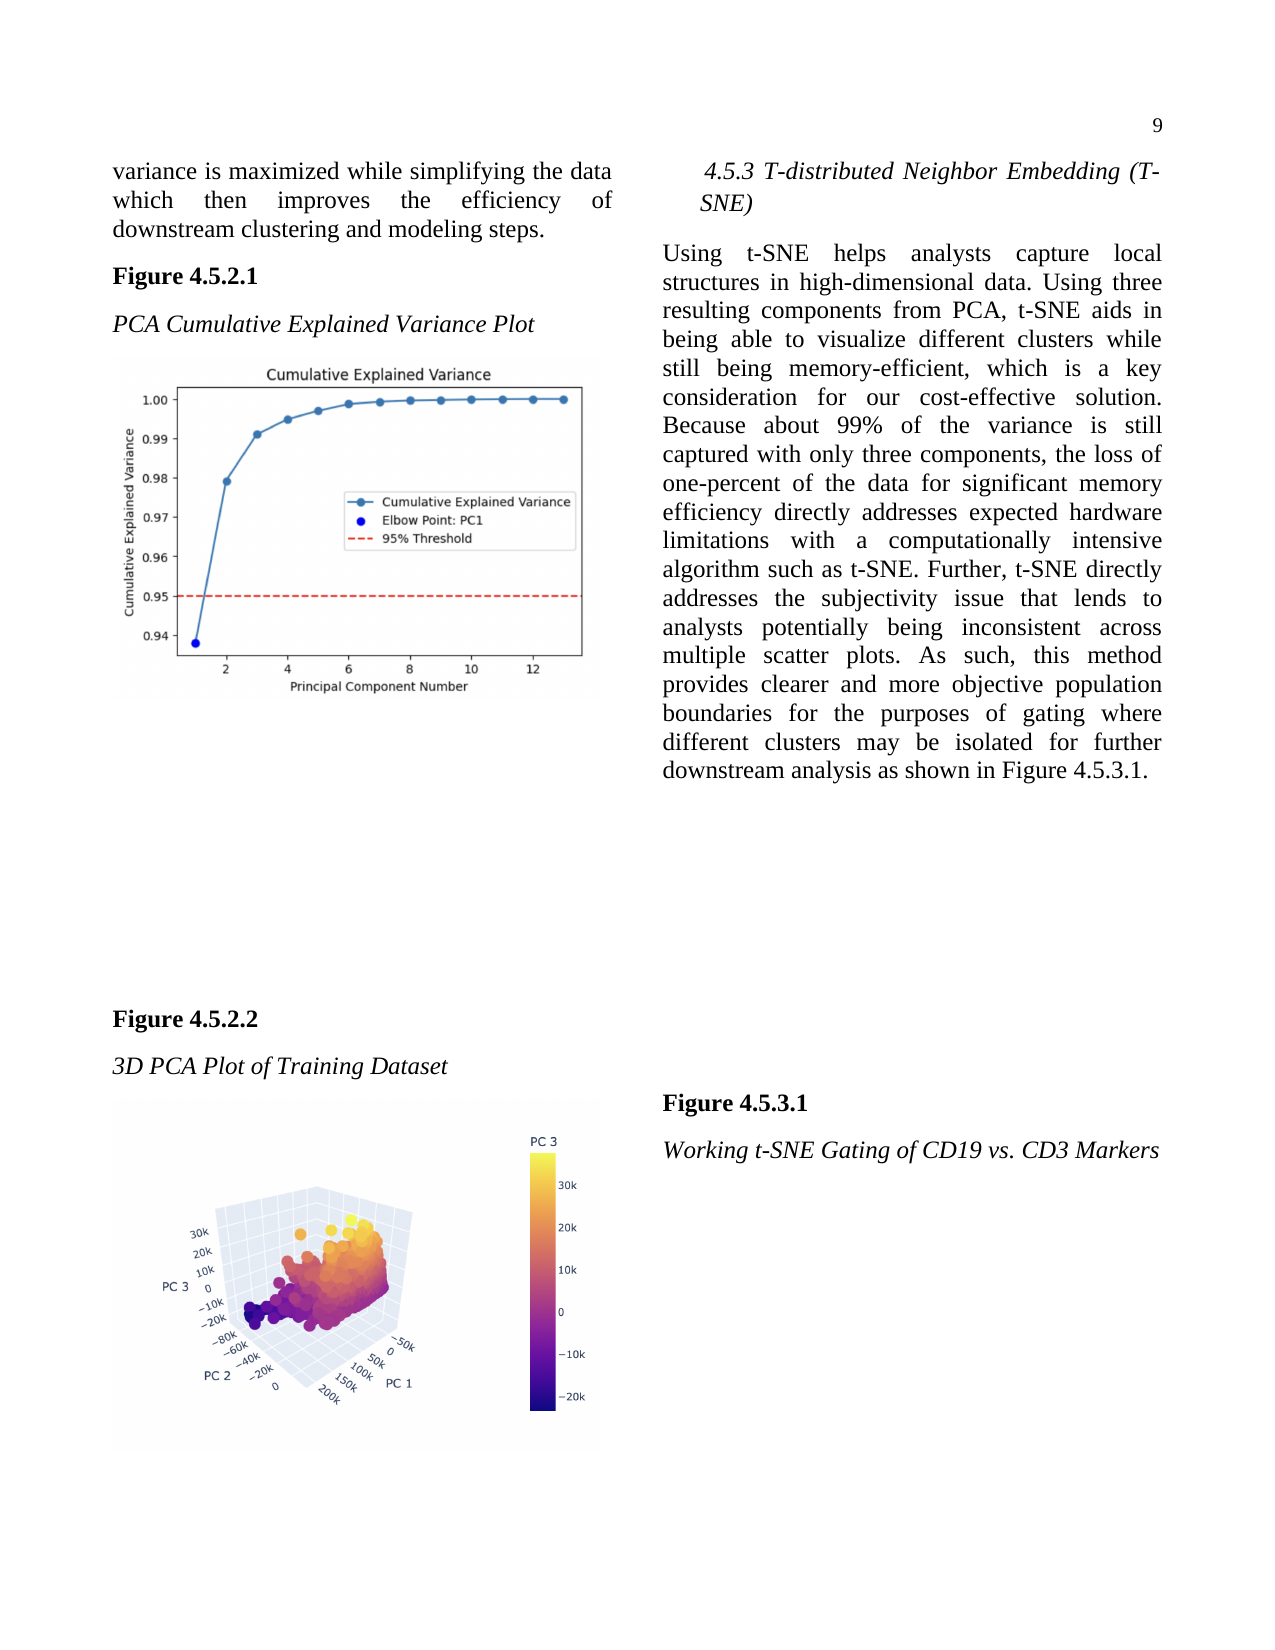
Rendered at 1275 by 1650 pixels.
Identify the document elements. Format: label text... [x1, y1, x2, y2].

text Using t-SNE helps analysts capture local structures in high-dimensional data. Using three resulting components from PCA, t-SNE aids in being able to visualize different clusters while still being memory-efficient, which is a key consideration for our cost-effective solution. Because about 99% of the variance is still captured with only three components, the loss of one-percent of the data for significant memory efficiency directly addresses expected hardware limitations with a computationally intensive algorithm such as t-SNE. Further, t-SNE directly addresses the subjectivity issue that lends to analysts potentially being inconsistent across multiple scatter plots. As such, this method provides clearer and more objective population boundaries for the purposes of gating where different clusters may be isolated for further downstream analysis as shown in Figure 4.5.3.1. [662, 238, 1162, 784]
text Figure 4.5.3.1 [662, 1088, 1162, 1117]
text Working t-SNE Gating of CD19 vs. CD3 Markers [662, 1136, 1162, 1164]
picture [112, 356, 600, 701]
text Figure 4.5.2.2 [112, 1004, 612, 1033]
text Figure 4.5.2.1 [112, 261, 612, 290]
text PCA Cumulative Explained Variance Plot [112, 309, 612, 337]
text 3D PCA Plot of Training Dataset [112, 1051, 612, 1080]
picture [112, 1098, 600, 1451]
text 4.5.3 T-distributed Neighbor Embedding (T-SNE) [700, 156, 1162, 217]
